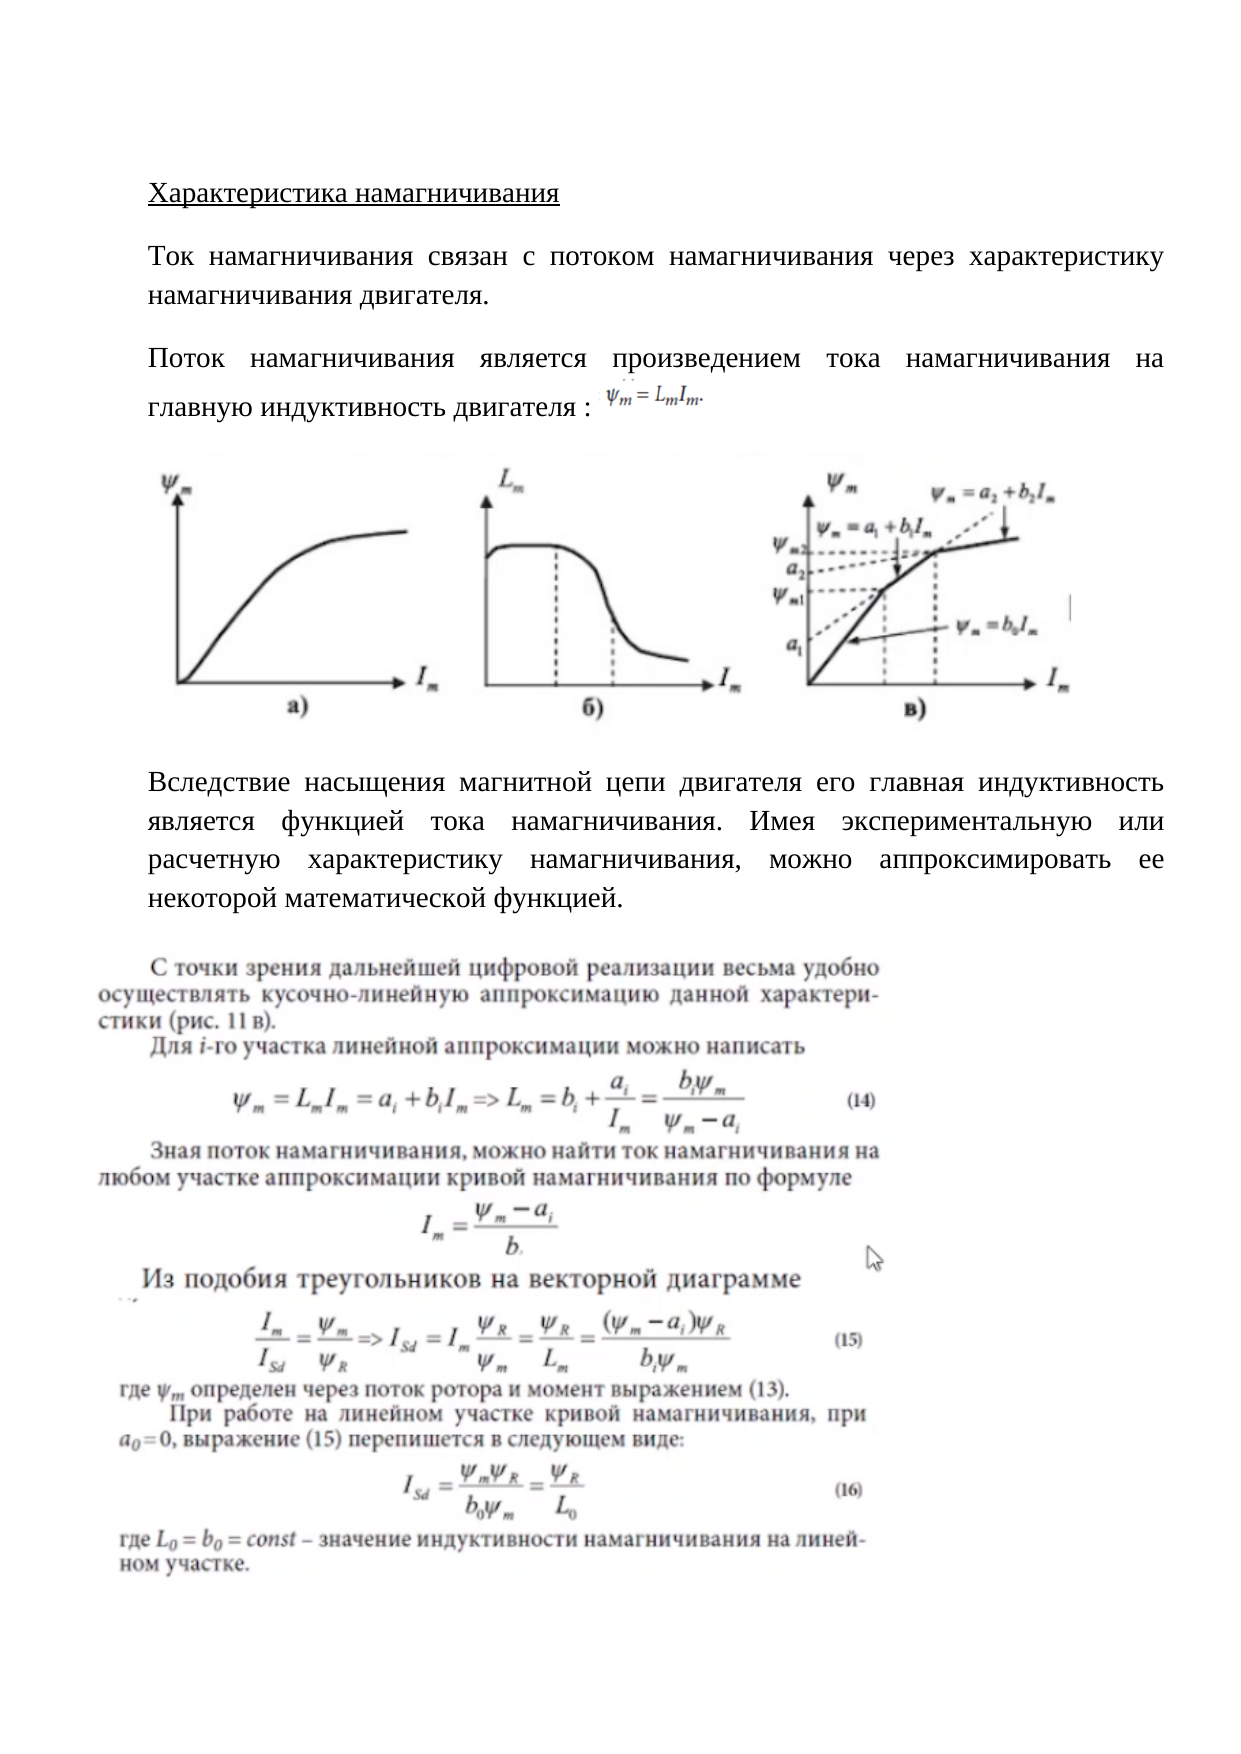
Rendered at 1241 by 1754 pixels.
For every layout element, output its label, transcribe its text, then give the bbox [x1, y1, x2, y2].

text Ток намагничивания связан с потоком намагничивания через характеристику намагничивания двигателя. [148, 238, 1165, 311]
text Вследствие насыщения магнитной цепи двигателя его главная индуктивность является функцией тока намагничивания. Имея экспериментальную или расчетную характеристику намагничивания, можно аппроксимировать ее некоторой математической функцией. [148, 764, 1165, 913]
picture [147, 452, 1072, 736]
text Характеристика намагничивания [148, 175, 1165, 208]
picture [88, 943, 897, 1578]
text Поток намагничивания является произведением тока намагничивания на главную индуктивность двигателя : [148, 341, 1165, 422]
picture [598, 379, 719, 416]
